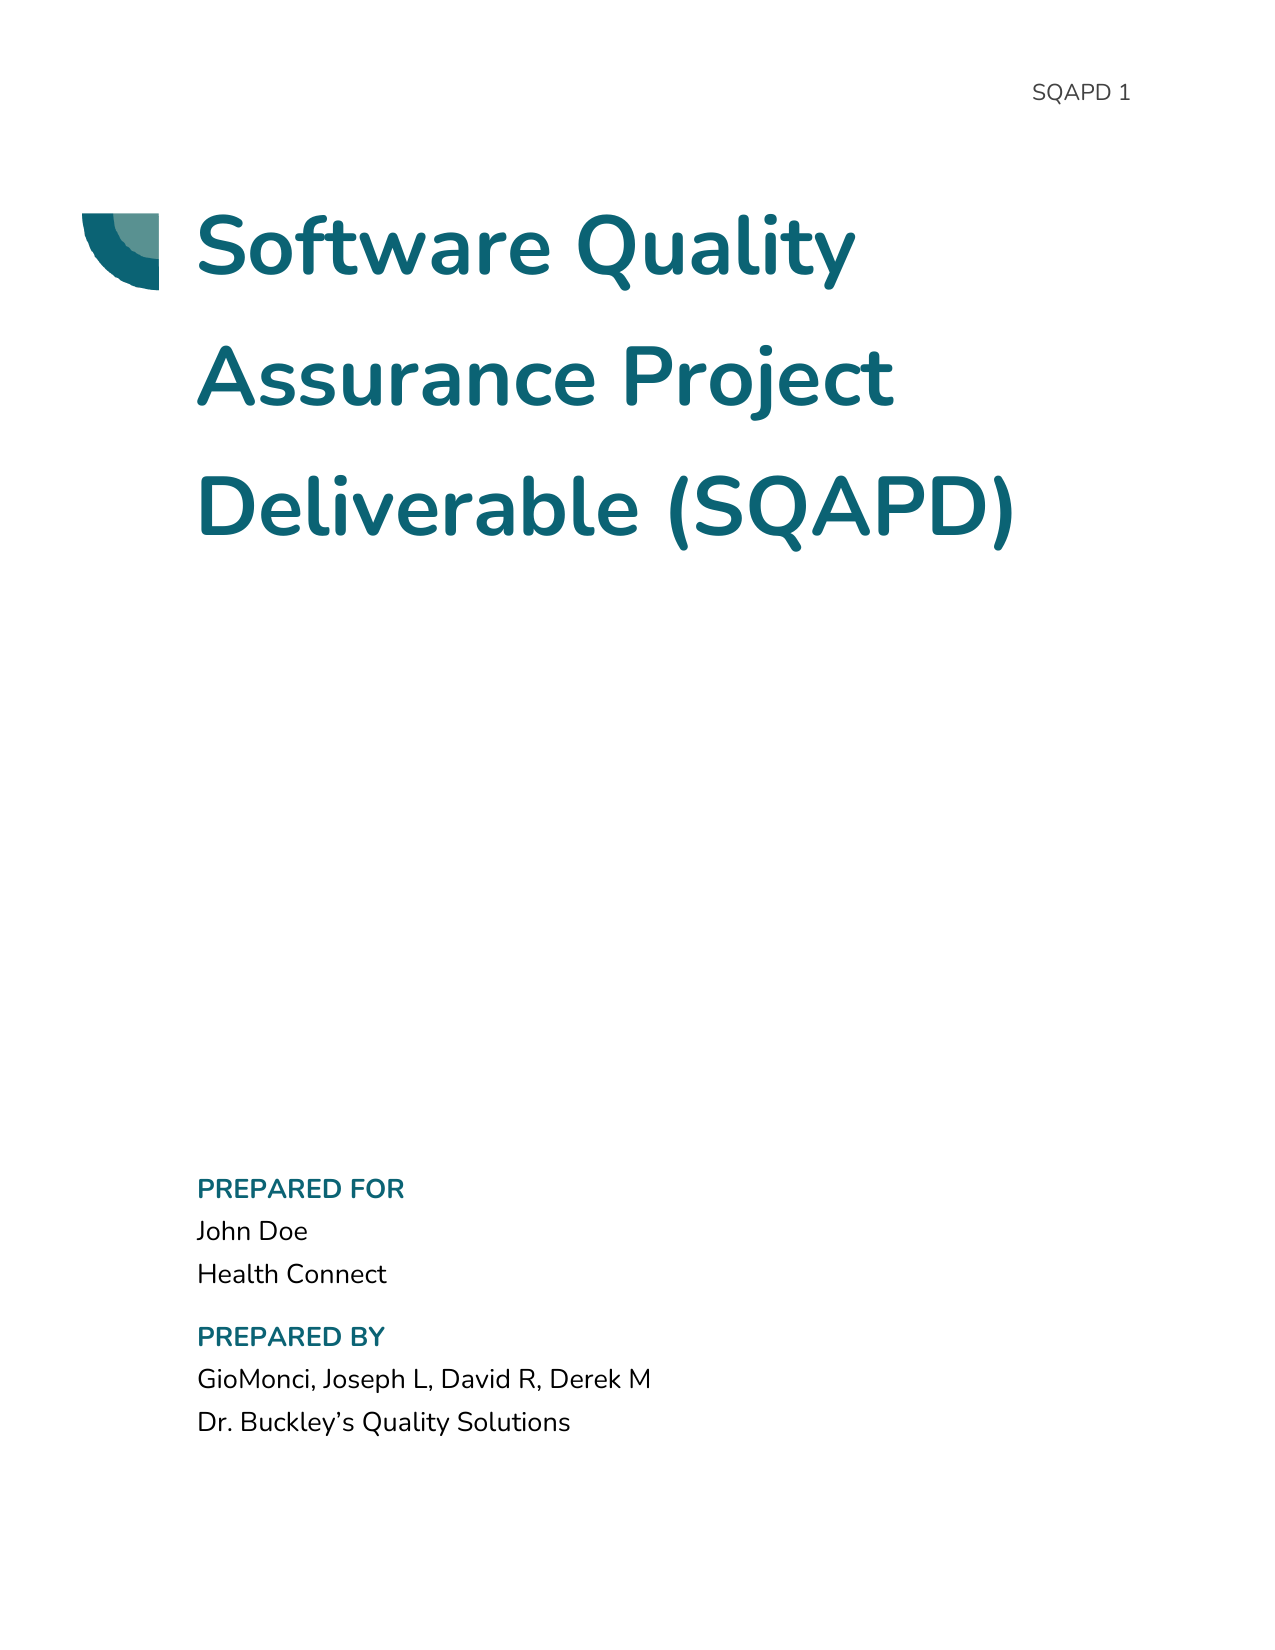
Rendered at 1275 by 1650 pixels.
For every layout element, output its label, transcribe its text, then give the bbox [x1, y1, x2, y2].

subtitle PREPARED BY [197, 1319, 1080, 1356]
text GioMonci, Joseph L, David R, Derek M [197, 1362, 1080, 1398]
text Health Connect [197, 1256, 1080, 1293]
title Software Quality Assurance Project Deliverable (SQAPD) [195, 190, 1080, 565]
text John Doe [197, 1213, 1080, 1250]
text Dr. Buckley’s Quality Solutions [197, 1404, 1080, 1441]
subtitle PREPARED FOR [197, 1171, 1080, 1208]
picture [79, 211, 161, 293]
